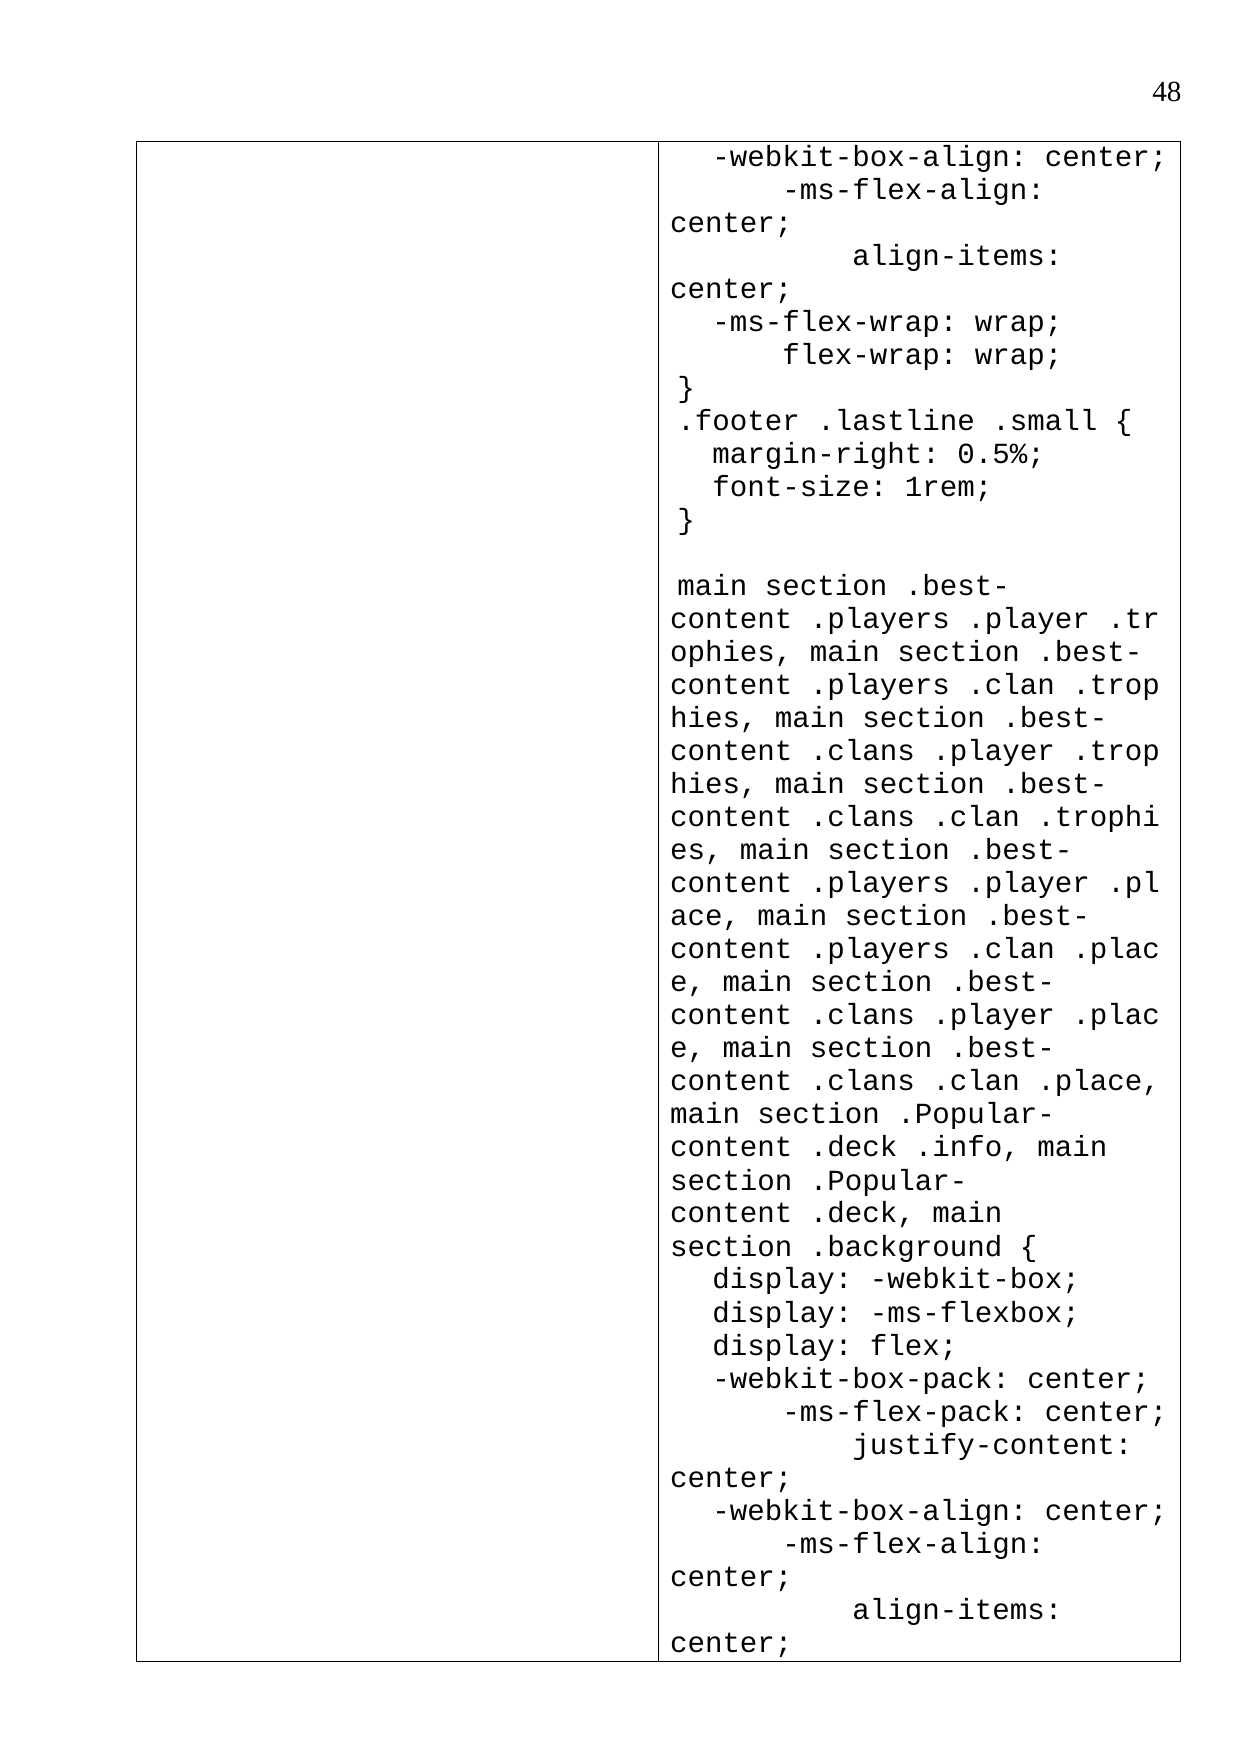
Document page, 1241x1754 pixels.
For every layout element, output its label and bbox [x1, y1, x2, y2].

table_cell [137, 142, 658, 1661]
table_cell [659, 142, 1180, 1661]
